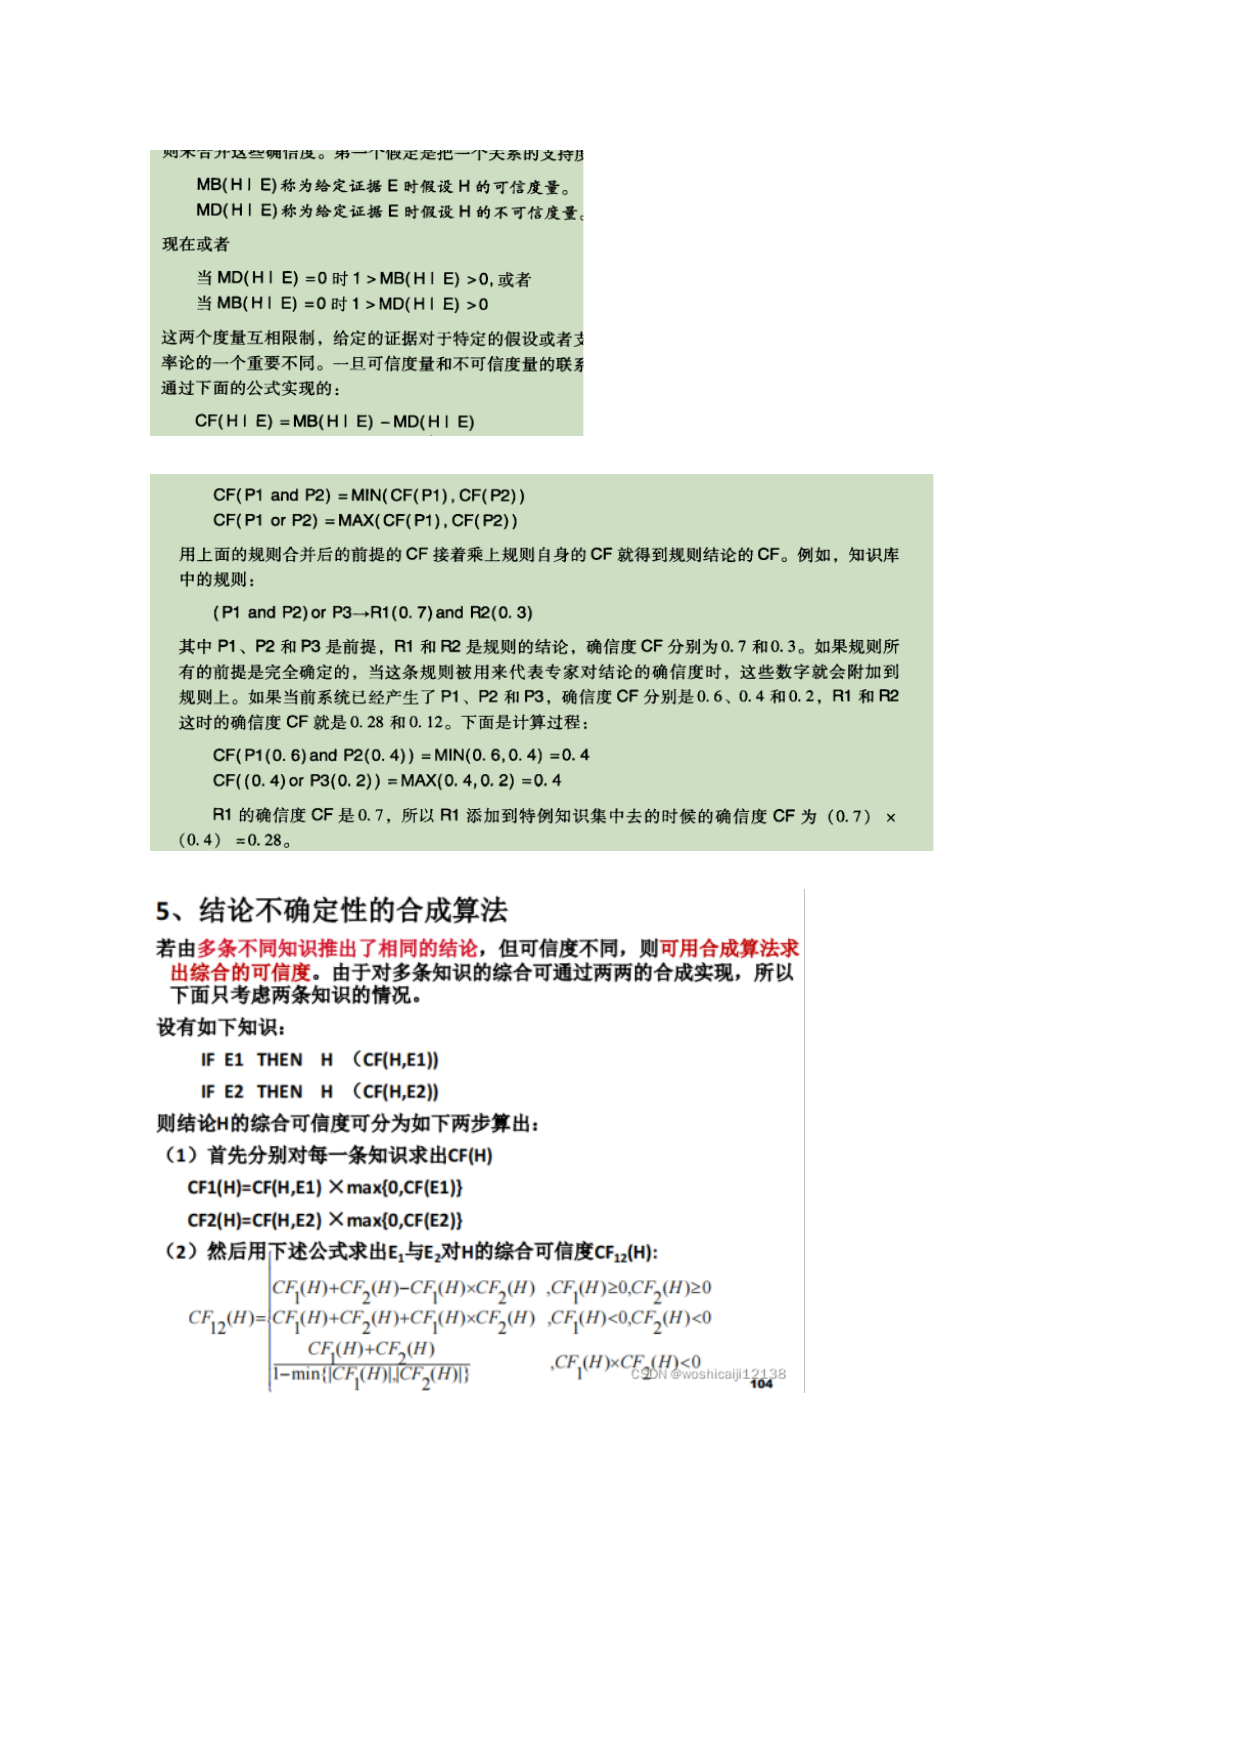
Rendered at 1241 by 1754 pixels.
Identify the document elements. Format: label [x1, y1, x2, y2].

picture [150, 889, 806, 1393]
picture [150, 150, 584, 436]
picture [150, 474, 934, 851]
